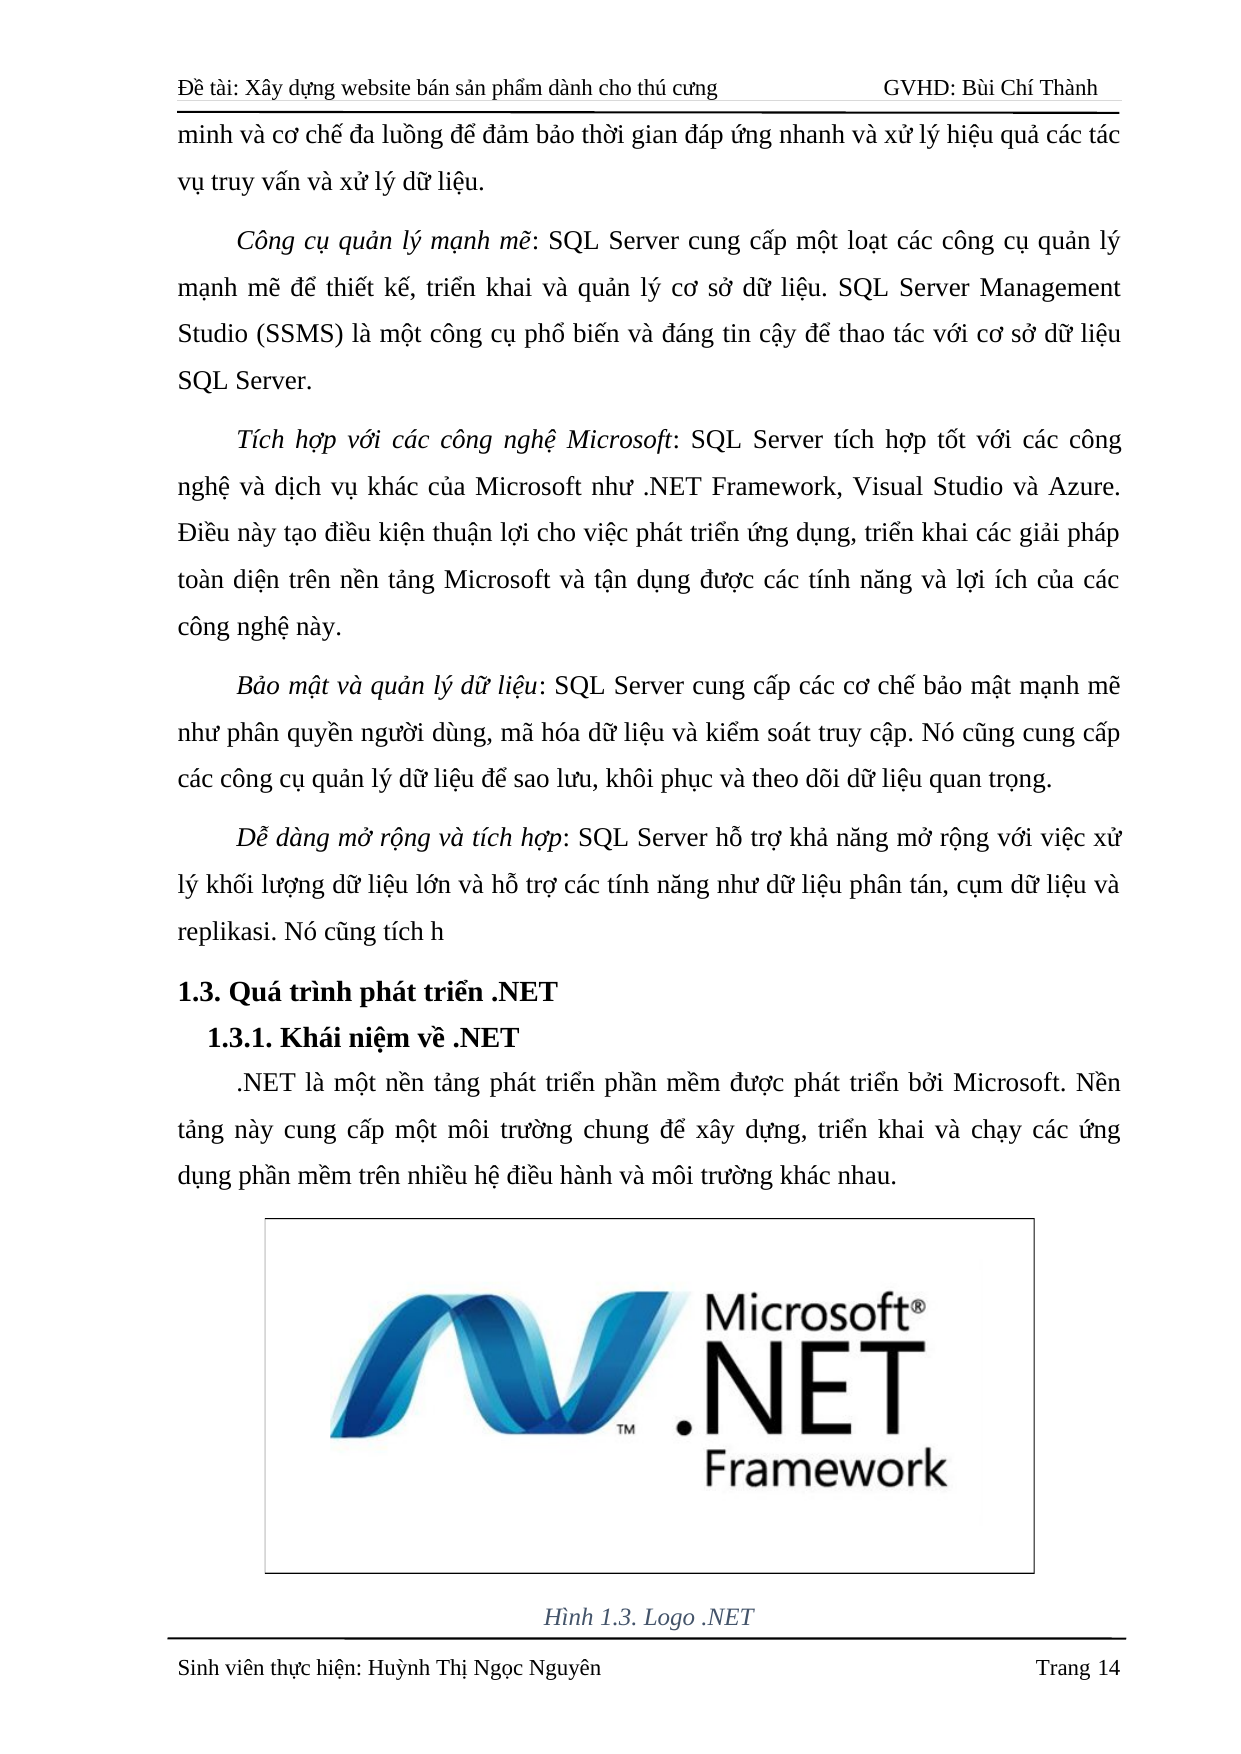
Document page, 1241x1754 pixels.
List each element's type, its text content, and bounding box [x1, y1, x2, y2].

text .NET là một nền tảng phát triển phần mềm được phát triển bởi Microsoft. Nền tảng này cung cấp một môi trường chung để xây dựng, triển khai và chạy các ứng dụng phần mềm trên nhiều hệ điều hành và môi trường khác nhau. [177, 1066, 1122, 1191]
text Công cụ quản lý mạnh mẽ: SQL Server cung cấp một loạt các công cụ quản lý mạnh mẽ để thiết kế, triển khai và quản lý cơ sở dữ liệu. SQL Server Management Studio (SSMS) là một công cụ phổ biến và đáng tin cậy để thao tác với cơ sở dữ liệu SQL Server. [177, 224, 1122, 395]
text Dễ dàng mở rộng và tích hợp: SQL Server hỗ trợ khả năng mở rộng với việc xử lý khối lượng dữ liệu lớn và hỗ trợ các tính năng như dữ liệu phân tán, cụm dữ liệu và replikasi. Nó cũng tích h [177, 821, 1122, 946]
text Tích hợp với các công nghệ Microsoft: SQL Server tích hợp tốt với các công nghệ và dịch vụ khác của Microsoft như .NET Framework, Visual Studio và Azure. Điều này tạo điều kiện thuận lợi cho việc phát triển ứng dụng, triển khai các giải pháp toàn diện trên nền tảng Microsoft và tận dụng được các tính năng và lợi ích của các công nghệ này. [177, 423, 1122, 641]
subtitle Quá trình phát triển .NET [177, 974, 1122, 1007]
picture [264, 1218, 1035, 1574]
subtitle Khái niệm về .NET [207, 1020, 1122, 1053]
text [177, 118, 1122, 196]
text Bảo mật và quản lý dữ liệu: SQL Server cung cấp các cơ chế bảo mật mạnh mẽ như phân quyền người dùng, mã hóa dữ liệu và kiểm soát truy cập. Nó cũng cung cấp các công cụ quản lý dữ liệu để sao lưu, khôi phục và theo dõi dữ liệu quan trọng. [177, 669, 1122, 793]
